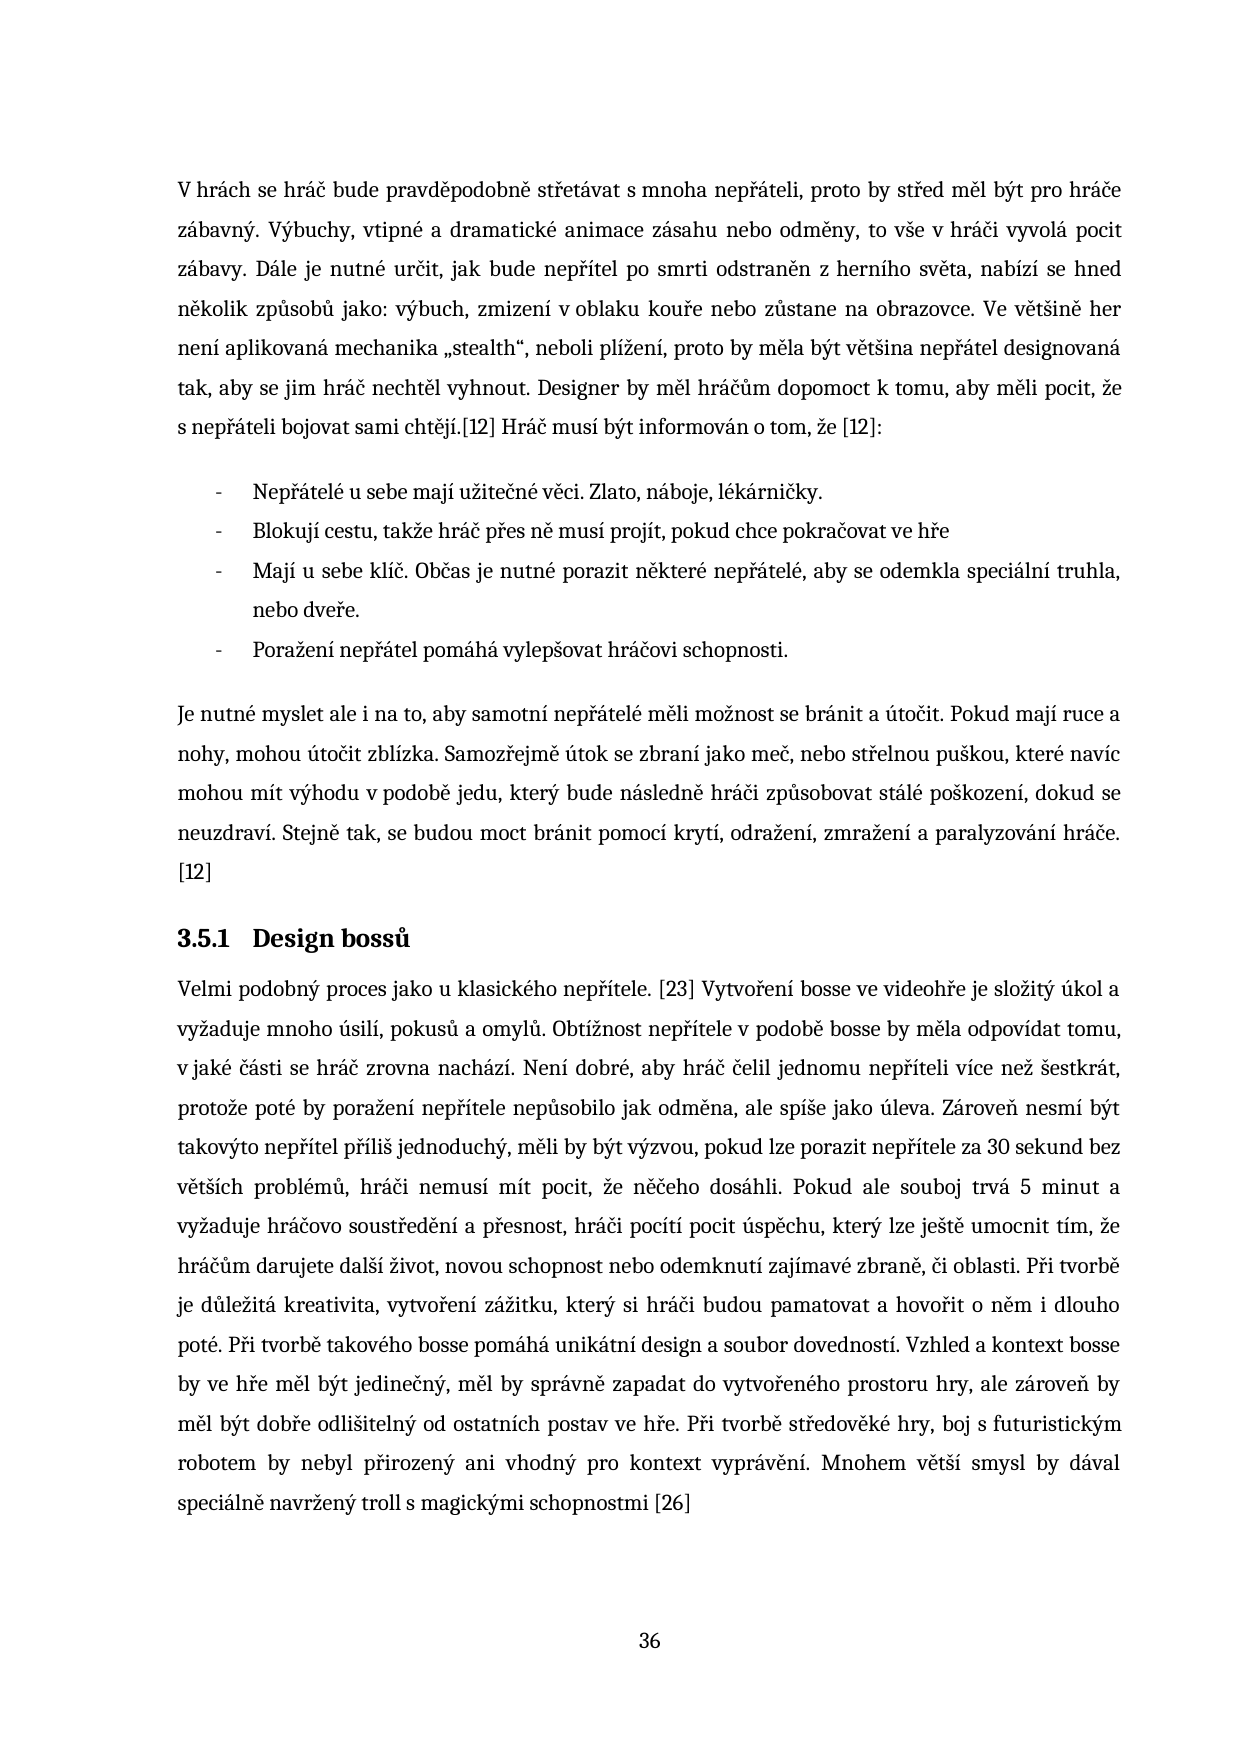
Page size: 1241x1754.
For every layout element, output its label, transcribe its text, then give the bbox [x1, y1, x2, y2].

text Je nutné myslet ale i na to, aby samotní nepřátelé měli možnost se bránit a útočit. Pokud mají ruce a nohy, mohou útočit zblízka. Samozřejmě útok se zbraní jako meč, nebo střelnou puškou, které navíc mohou mít výhodu v podobě jedu, který bude následně hráči způsobovat stálé poškození, dokud se neuzdraví. Stejně tak, se budou moct bránit pomocí krytí, odražení, zmražení a paralyzování hráče. [12] [177, 701, 1122, 885]
text Velmi podobný proces jako u klasického nepřítele. [23] Vytvoření bosse ve videohře je složitý úkol a vyžaduje mnoho úsilí, pokusů a omylů. Obtížnost nepřítele v podobě bosse by měla odpovídat tomu, v jaké části se hráč zrovna nachází. Není dobré, aby hráč čelil jednomu nepříteli více než šestkrát, protože poté by poražení nepřítele nepůsobilo jak odměna, ale spíše jako úleva. Zároveň nesmí být takovýto nepřítel příliš jednoduchý, měli by být výzvou, pokud lze porazit nepřítele za 30 sekund bez větších problémů, hráči nemusí mít pocit, že něčeho dosáhli. Pokud ale souboj trvá 5 minut a vyžaduje hráčovo soustředění a přesnost, hráči pocítí pocit úspěchu, který lze ještě umocnit tím, že hráčům darujete další život, novou schopnost nebo odemknutí zajímavé zbraně, či oblasti. Při tvorbě je důležitá kreativita, vytvoření zážitku, který si hráči budou pamatovat a hovořit o něm i dlouho poté. Při tvorbě takového bosse pomáhá unikátní design a soubor dovedností. Vzhled a kontext bosse by ve hře měl být jedinečný, měl by správně zapadat do vytvořeného prostoru hry, ale zároveň by měl být dobře odlišitelný od ostatních postav ve hře. Při tvorbě středověké hry, boj s futuristickým robotem by nebyl přirozený ani vhodný pro kontext vyprávění. Mnohem větší smysl by dával speciálně navržený troll s magickými schopnostmi [26] [177, 976, 1122, 1516]
list Blokují cestu, takže hráč přes ně musí projít, pokud chce pokračovat ve hře [215, 518, 1122, 544]
subtitle Design bossů [177, 923, 1122, 954]
list Poražení nepřátel pomáhá vylepšovat hráčovi schopnosti. [215, 636, 1122, 663]
text V hrách se hráč bude pravděpodobně střetávat s mnoha nepřáteli, proto by střed měl být pro hráče zábavný. Výbuchy, vtipné a dramatické animace zásahu nebo odměny, to vše v hráči vyvolá pocit zábavy. Dále je nutné určit, jak bude nepřítel po smrti odstraněn z herního světa, nabízí se hned několik způsobů jako: výbuch, zmizení v oblaku kouře nebo zůstane na obrazovce. Ve většině her není aplikovaná mechanika „stealth“, neboli plížení, proto by měla být většina nepřátel designovaná tak, aby se jim hráč nechtěl vyhnout. Designer by měl hráčům dopomoct k tomu, aby měli pocit, že s nepřáteli bojovat sami chtějí.[12] Hráč musí být informován o tom, že [12]: [177, 177, 1122, 440]
list Nepřátelé u sebe mají užitečné věci. Zlato, náboje, lékárničky. [215, 478, 1122, 505]
list Mají u sebe klíč. Občas je nutné porazit některé nepřátelé, aby se odemkla speciální truhla, nebo dveře. [215, 557, 1122, 623]
